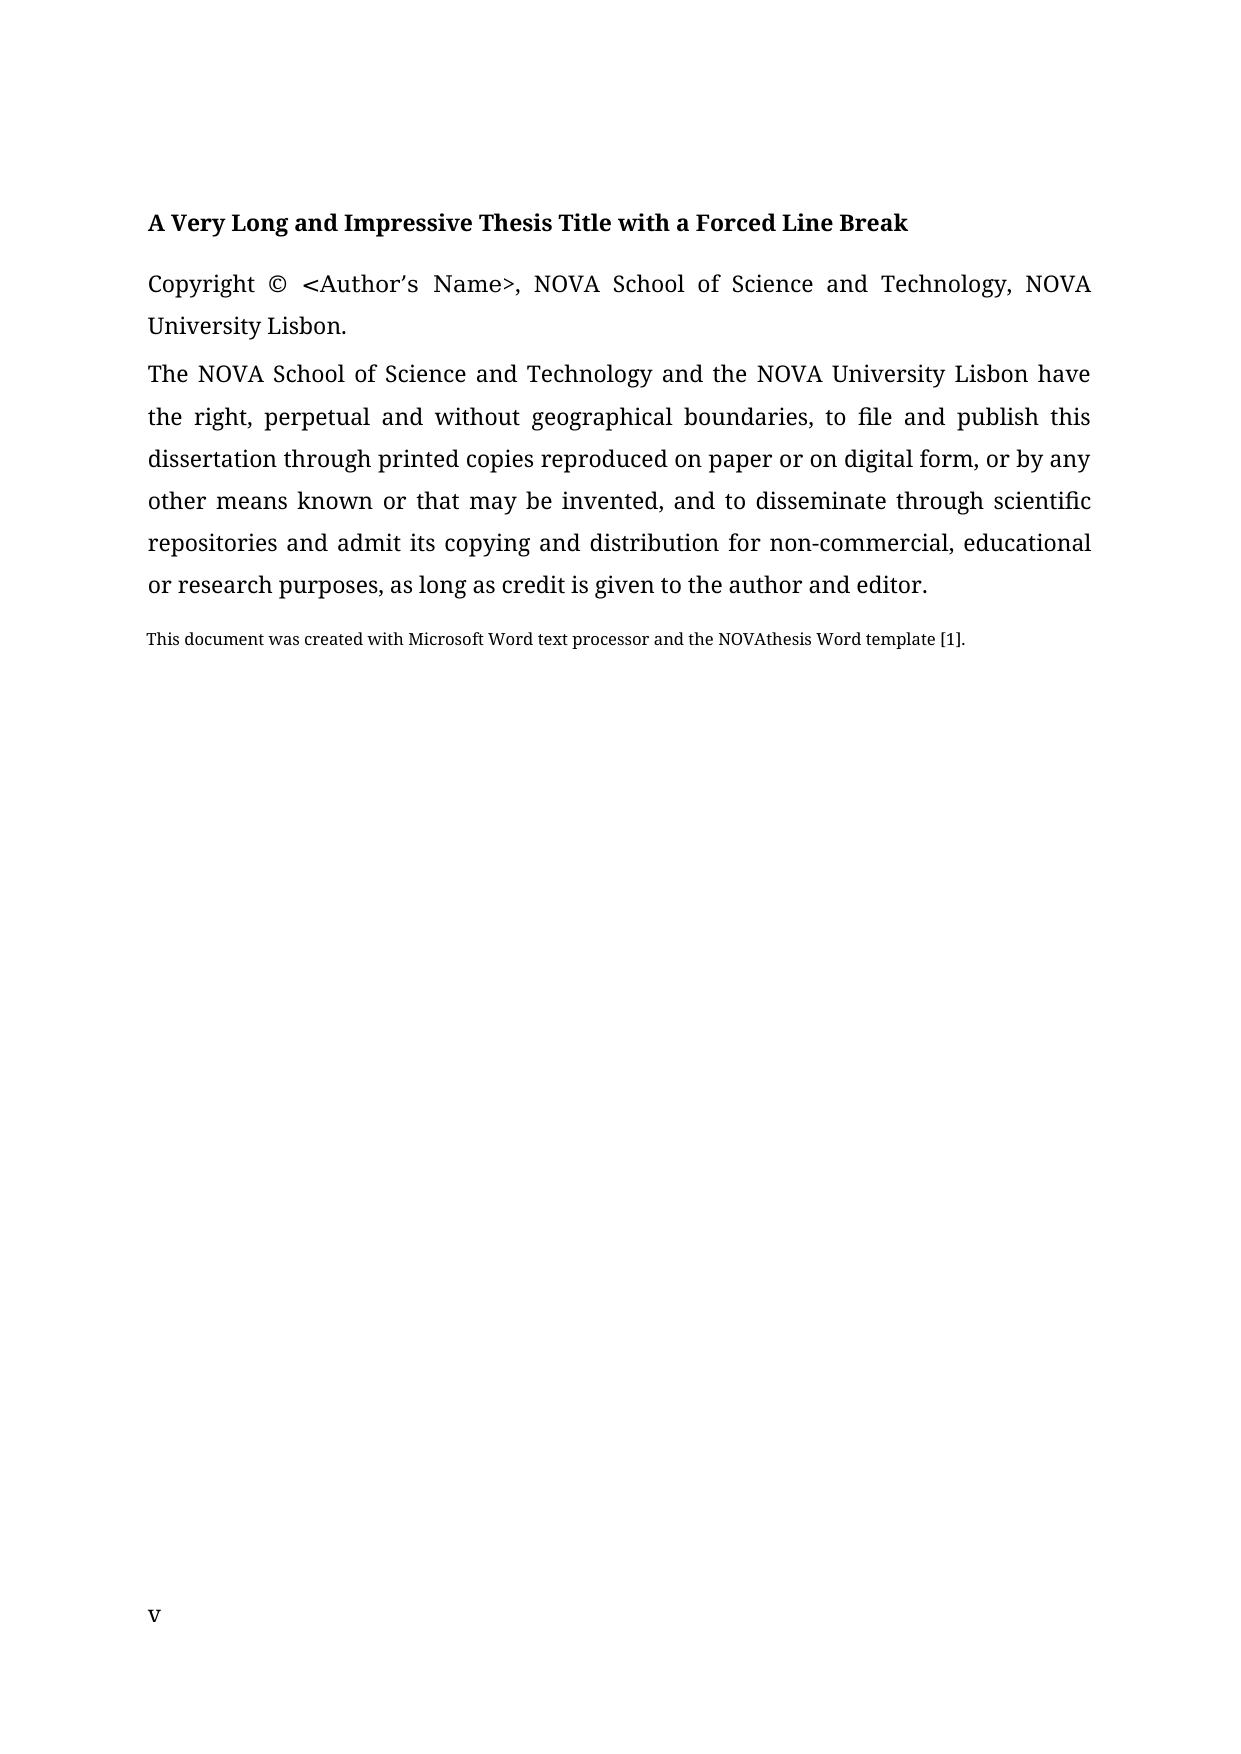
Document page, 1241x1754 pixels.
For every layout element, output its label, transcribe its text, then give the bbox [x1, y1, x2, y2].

text The NOVA School of Science and Technology and the NOVA University Lisbon have the right, perpetual and without geographical boundaries, to file and publish this dissertation through printed copies reproduced on paper or on digital form, or by any other means known or that may be invented, and to disseminate through scientific repositories and admit its copying and distribution for non-commercial, educational or research purposes, as long as credit is given to the author and editor. [148, 358, 1092, 601]
text A Very Long and Impressive Thesis Title with a Forced Line Break [148, 207, 1092, 238]
text Copyright © <Author’s Name>, NOVA School of Science and Technology, NOVA University Lisbon. [148, 268, 1092, 341]
